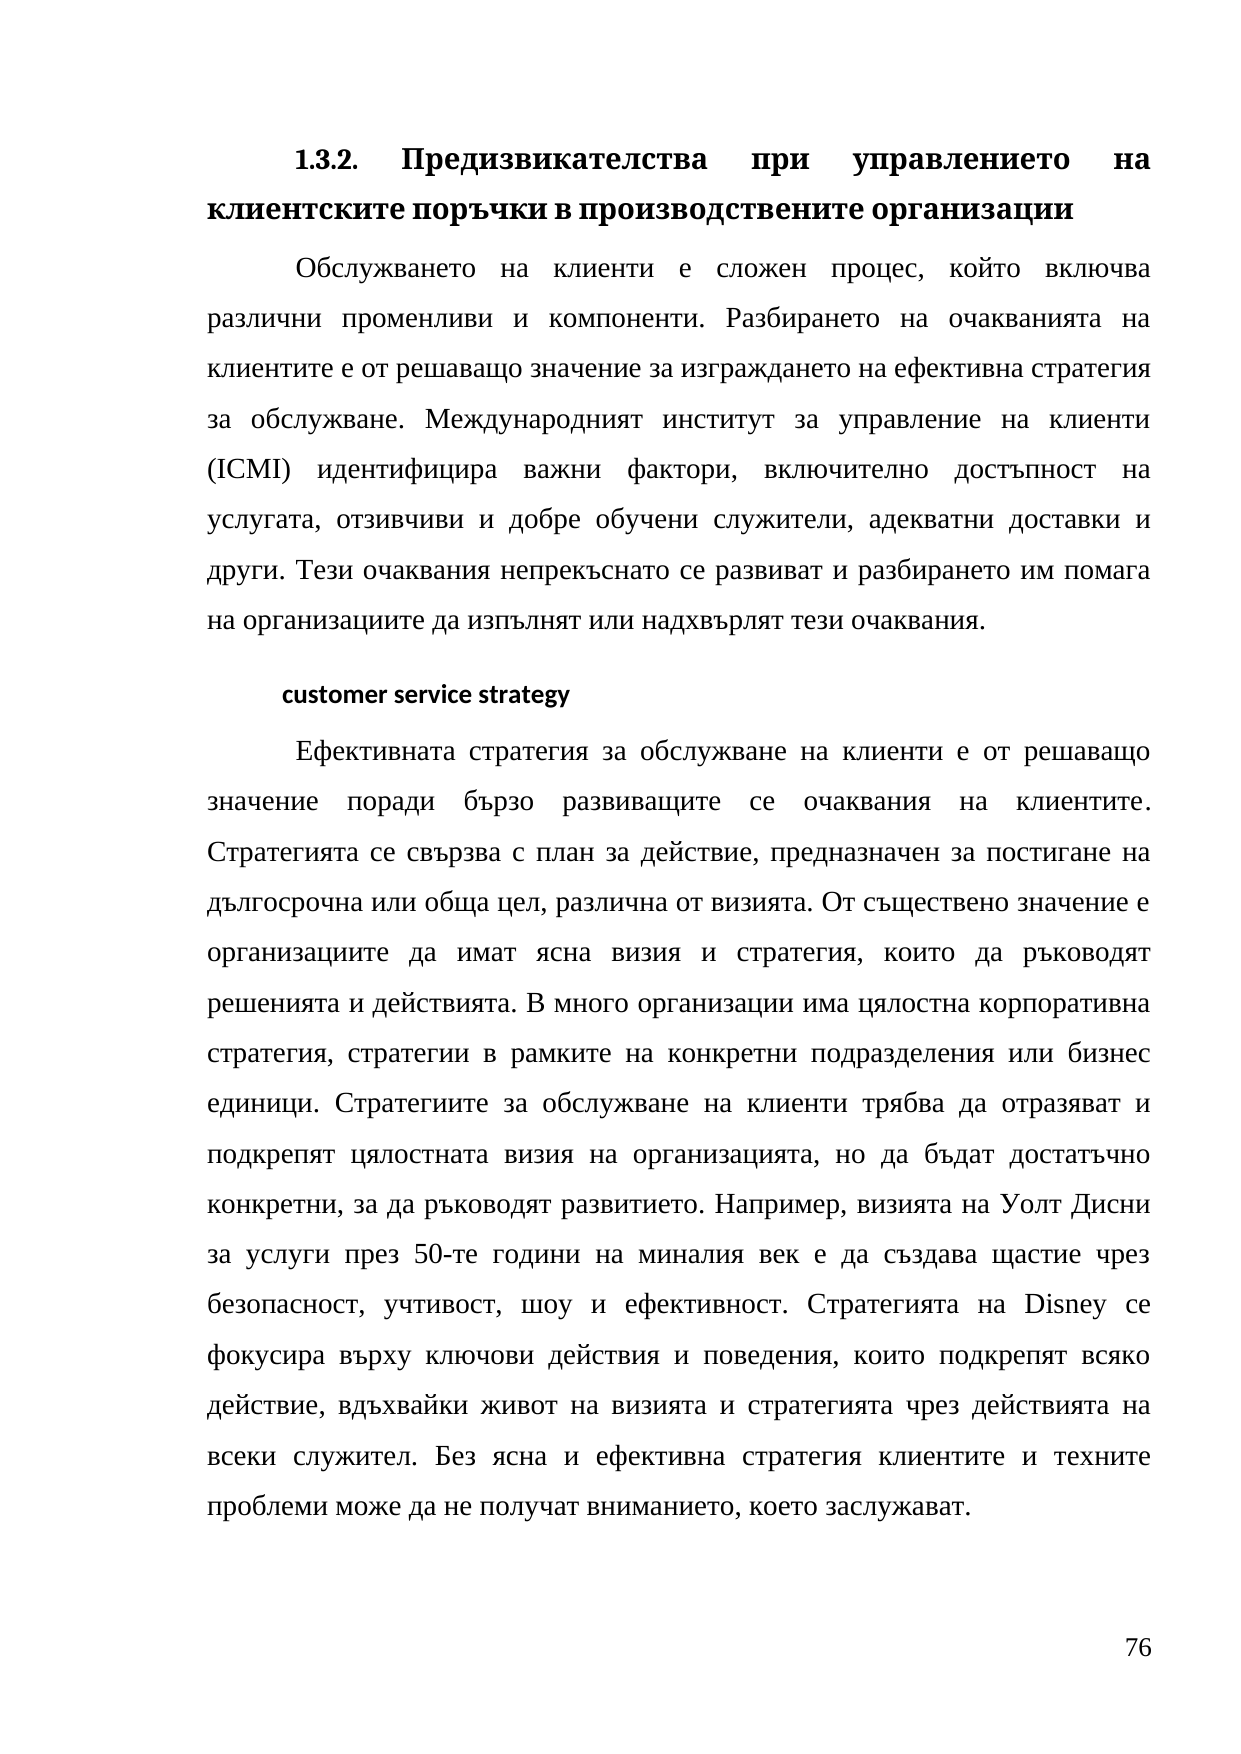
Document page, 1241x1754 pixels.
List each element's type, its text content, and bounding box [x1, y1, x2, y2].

text Ефективната стратегия за обслужване на клиенти е от решаващо значение поради бързо развиващите се очаквания на клиентите. Стратегията се свързва с план за действие, предназначен за постигане на дългосрочна или обща цел, различна от визията. От съществено значение е организациите да имат ясна визия и стратегия, които да ръководят решенията и действията. В много организации има цялостна корпоративна стратегия, стратегии в рамките на конкретни подразделения или бизнес единици. Стратегиите за обслужване на клиенти трябва да отразяват и подкрепят цялостната визия на организацията, но да бъдат достатъчно конкретни, за да ръководят развитието. Например, визията на Уолт Дисни за услуги през 50-те години на миналия век е да създава щастие чрез безопасност, учтивост, шоу и ефективност. Стратегията на Disney се фокусира върху ключови действия и поведения, които подкрепят всяко действие, вдъхвайки живот на визията и стратегията чрез действията на всеки служител. Без ясна и ефективна стратегия клиентите и техните проблеми може да не получат вниманието, което заслужават. [207, 733, 1152, 1521]
subtitle customer service strategy [207, 677, 1152, 711]
subtitle 1.3.2. Предизвикателства при управлението на клиентските поръчки в производствените организации [207, 143, 1152, 227]
text Обслужването на клиенти е сложен процес, който включва различни променливи и компоненти. Разбирането на очакванията на клиентите е от решаващо значение за изграждането на ефективна стратегия за обслужване. Международният институт за управление на клиенти (ICMI) идентифицира важни фактори, включително достъпност на услугата, отзивчиви и добре обучени служители, адекватни доставки и други. Тези очаквания непрекъснато се развиват и разбирането им помага на организациите да изпълнят или надхвърлят тези очаквания. [207, 250, 1152, 636]
